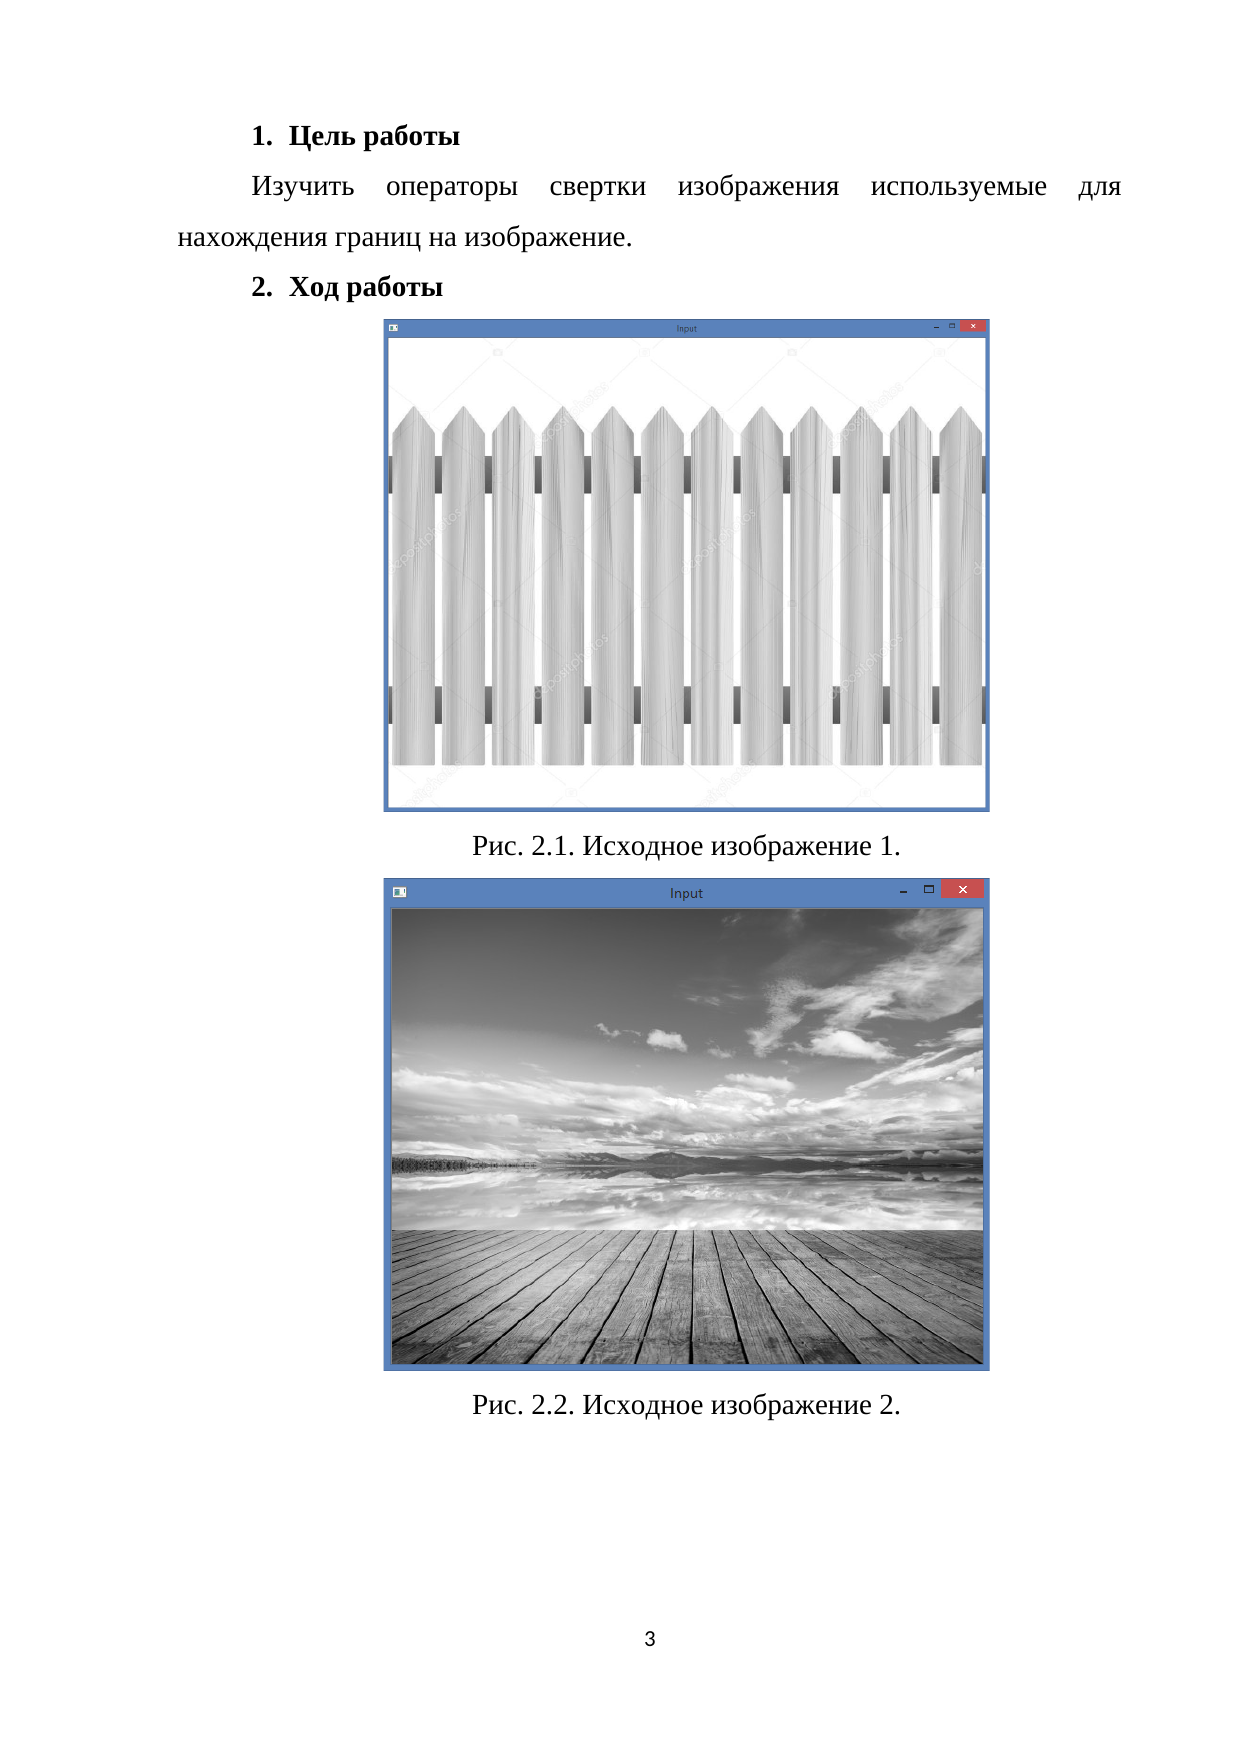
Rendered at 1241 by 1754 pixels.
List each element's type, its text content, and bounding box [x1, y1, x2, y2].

text Рис. 2.2. Исходное изображение 2. [177, 1387, 1122, 1421]
picture [383, 878, 990, 1371]
picture [383, 319, 990, 812]
text Изучить операторы свертки изображения используемые для нахождения границ на изображение. [177, 168, 1122, 252]
list Цель работы [251, 118, 1122, 152]
list Ход работы [251, 269, 1122, 303]
text Рис. 2.1. Исходное изображение 1. [177, 828, 1122, 861]
